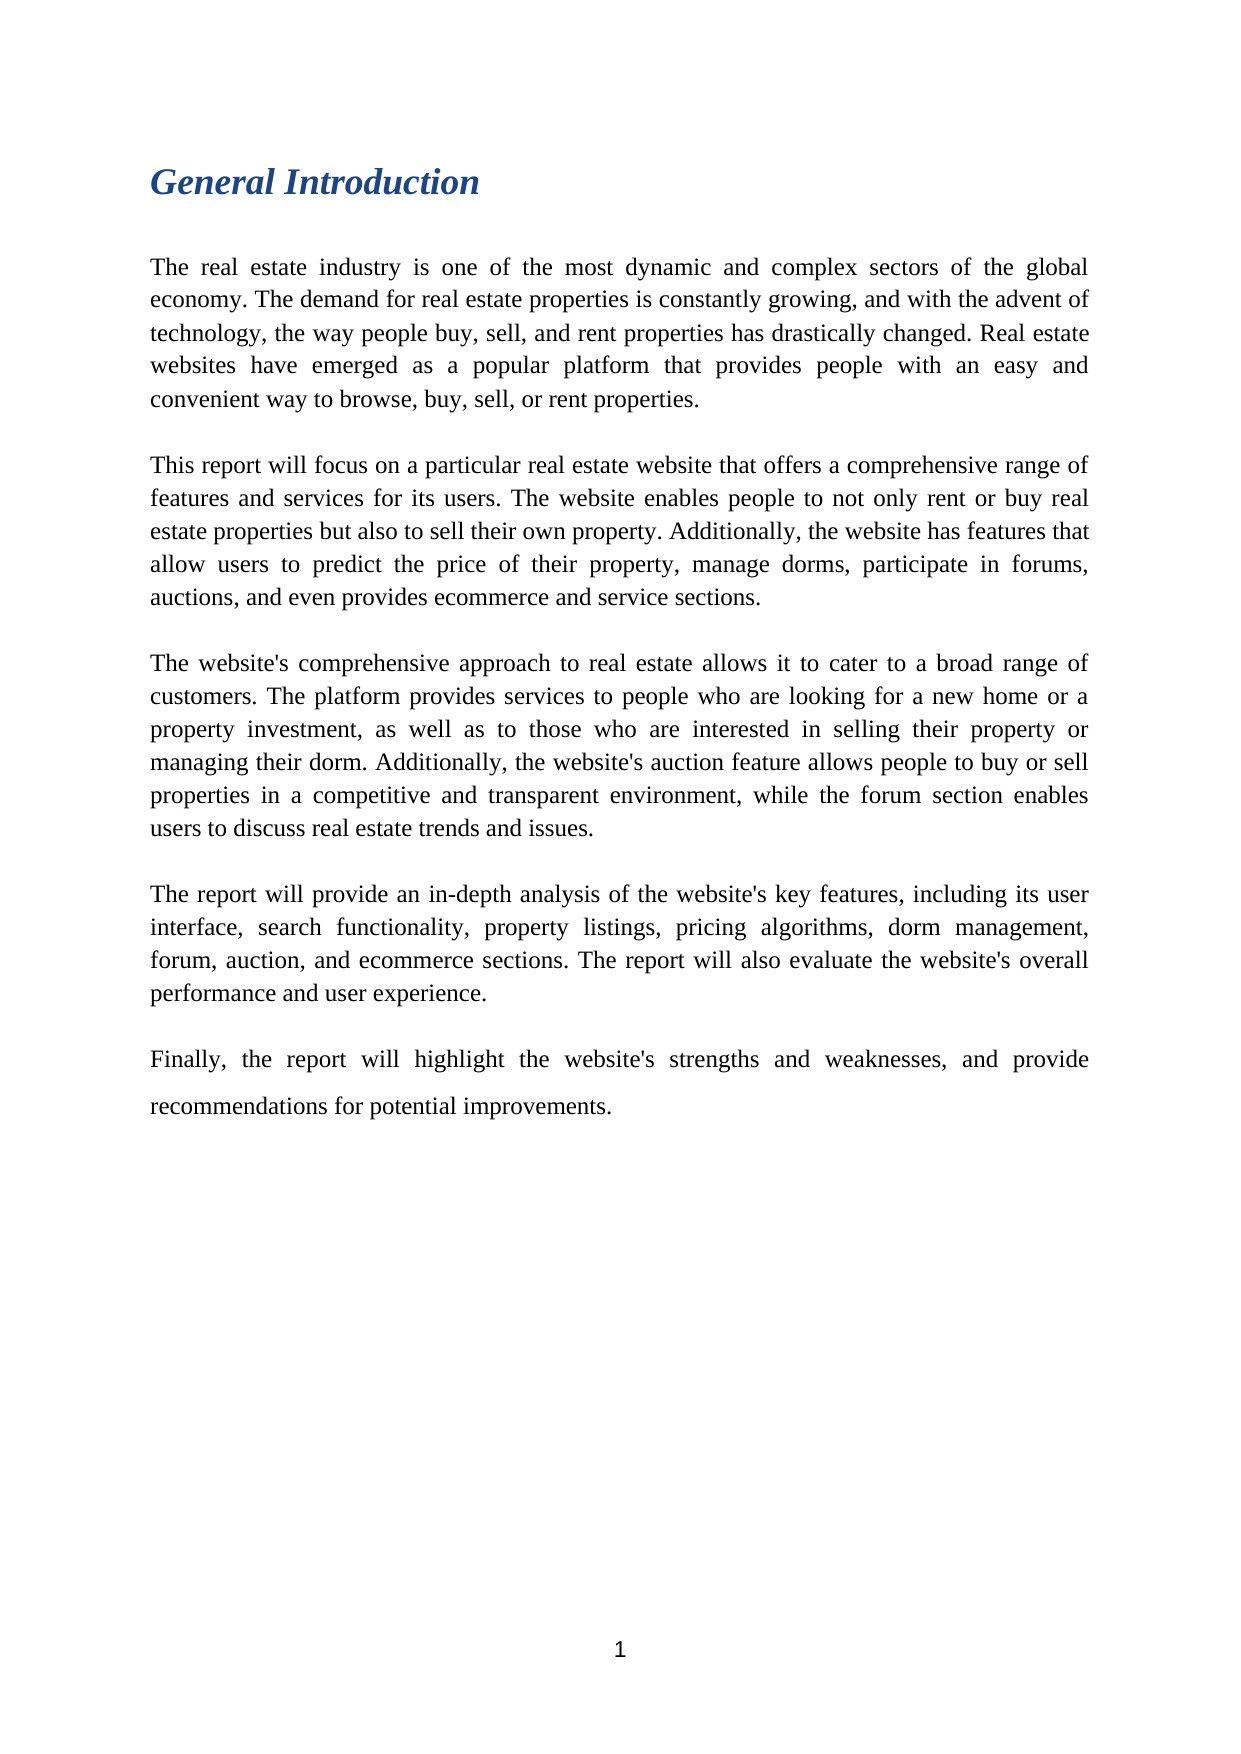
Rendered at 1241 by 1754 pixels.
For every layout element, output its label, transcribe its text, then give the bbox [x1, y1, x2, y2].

text The website's comprehensive approach to real estate allows it to cater to a broad range of customers. The platform provides services to people who are looking for a new home or a property investment, as well as to those who are interested in selling their property or managing their dorm. Additionally, the website's auction feature allows people to buy or sell properties in a competitive and transparent environment, while the forum section enables users to discuss real estate trends and issues. [150, 648, 1090, 842]
subtitle General Introduction [150, 159, 1090, 202]
text The report will provide an in-depth analysis of the website's key features, including its user interface, search functionality, property listings, pricing algorithms, dorm management, forum, auction, and ecommerce sections. The report will also evaluate the website's overall performance and user experience. [150, 879, 1090, 1007]
text This report will focus on a particular real estate website that offers a comprehensive range of features and services for its users. The website enables people to not only rent or buy real estate properties but also to sell their own property. Additionally, the website has features that allow users to predict the price of their property, manage dorms, participate in forums, auctions, and even provides ecommerce and service sections. [150, 450, 1090, 611]
text Finally, the report will highlight the website's strengths and weaknesses, and provide recommendations for potential improvements. [150, 1044, 1090, 1122]
text The real estate industry is one of the most dynamic and complex sectors of the global economy. The demand for real estate properties is constantly growing, and with the advent of technology, the way people buy, sell, and rent properties has drastically changed. Real estate websites have emerged as a popular platform that provides people with an easy and convenient way to browse, buy, sell, or rent properties. [150, 252, 1090, 412]
